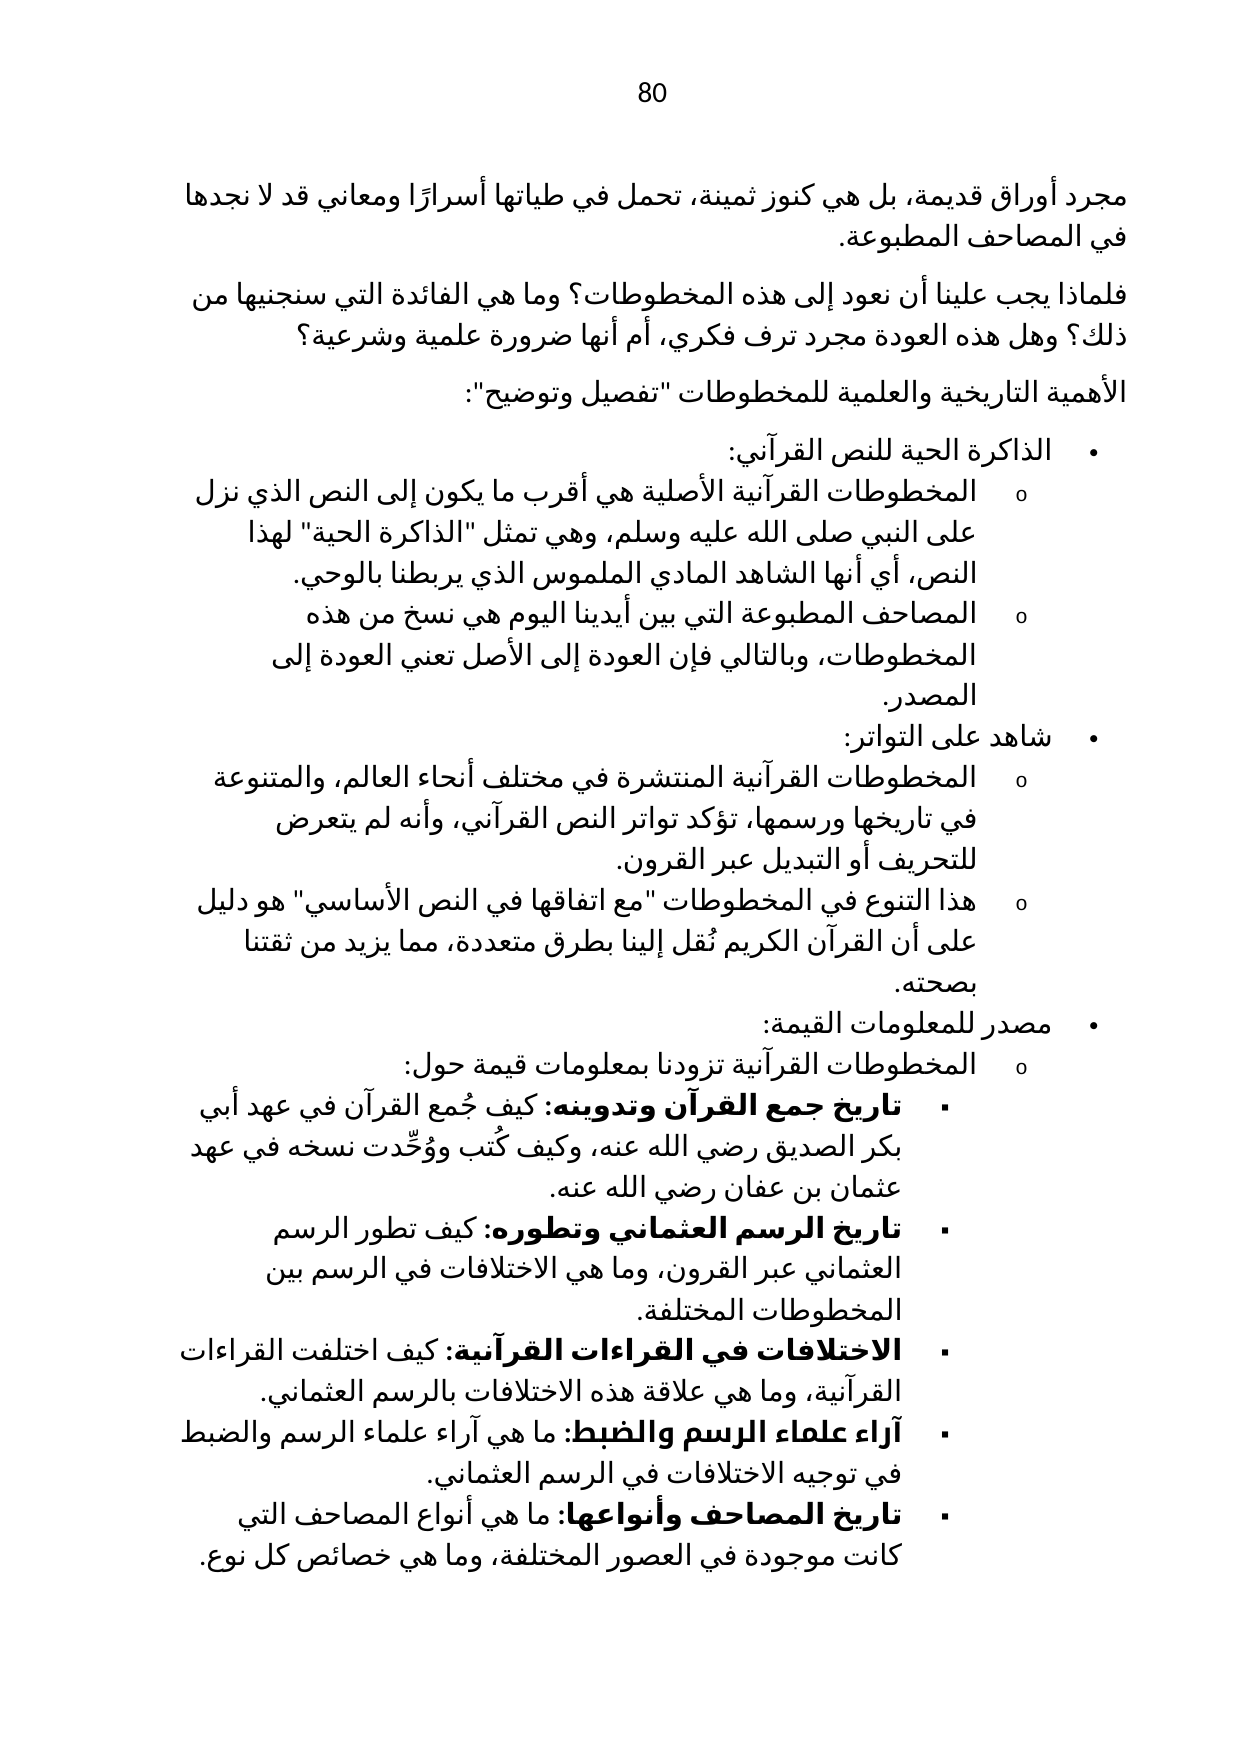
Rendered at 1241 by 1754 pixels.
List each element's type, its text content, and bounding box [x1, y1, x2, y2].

list تاريخ المصاحف وأنواعها: ما هي أنواع المصاحف التي كانت موجودة في العصور المختلفة، وما هي خصائص كل نوع. [177, 1496, 940, 1573]
list هذا التنوع في المخطوطات "مع اتفاقها في النص الأساسي" هو دليل على أن القرآن الكريم نُقل إلينا بطرق متعددة، مما يزيد من ثقتنا بصحته. [177, 882, 1015, 1000]
list شاهد على التواتر: [177, 718, 1090, 754]
list آراء علماء الرسم والضبط: ما هي آراء علماء الرسم والضبط في توجيه الاختلافات في الرسم العثماني. [177, 1414, 940, 1491]
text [177, 177, 1128, 254]
text فلماذا يجب علينا أن نعود إلى هذه المخطوطات؟ وما هي الفائدة التي سنجنيها من ذلك؟ وهل هذه العودة مجرد ترف فكري، أم أنها ضرورة علمية وشرعية؟ [177, 276, 1128, 352]
list المصاحف المطبوعة التي بين أيدينا اليوم هي نسخ من هذه المخطوطات، وبالتالي فإن العودة إلى الأصل تعني العودة إلى المصدر. [177, 596, 1015, 713]
list المخطوطات القرآنية الأصلية هي أقرب ما يكون إلى النص الذي نزل على النبي صلى الله عليه وسلم، وهي تمثل "الذاكرة الحية" لهذا النص، أي أنها الشاهد المادي الملموس الذي يربطنا بالوحي. [177, 473, 1015, 590]
list الذاكرة الحية للنص القرآني: [177, 432, 1090, 467]
list المخطوطات القرآنية المنتشرة في مختلف أنحاء العالم، والمتنوعة في تاريخها ورسمها، تؤكد تواتر النص القرآني، وأنه لم يتعرض للتحريف أو التبديل عبر القرون. [177, 759, 1015, 877]
list تاريخ جمع القرآن وتدوينه: كيف جُمع القرآن في عهد أبي بكر الصديق رضي الله عنه، وكيف كُتب ووُحِّدت نسخه في عهد عثمان بن عفان رضي الله عنه. [177, 1087, 940, 1204]
list المخطوطات القرآنية تزودنا بمعلومات قيمة حول: [177, 1046, 1015, 1082]
text الأهمية التاريخية والعلمية للمخطوطات "تفصيل وتوضيح": [177, 374, 1128, 410]
list تاريخ الرسم العثماني وتطوره: كيف تطور الرسم العثماني عبر القرون، وما هي الاختلافات في الرسم بين المخطوطات المختلفة. [177, 1210, 940, 1327]
list مصدر للمعلومات القيمة: [177, 1005, 1090, 1041]
list الاختلافات في القراءات القرآنية: كيف اختلفت القراءات القرآنية، وما هي علاقة هذه الاختلافات بالرسم العثماني. [177, 1332, 940, 1409]
